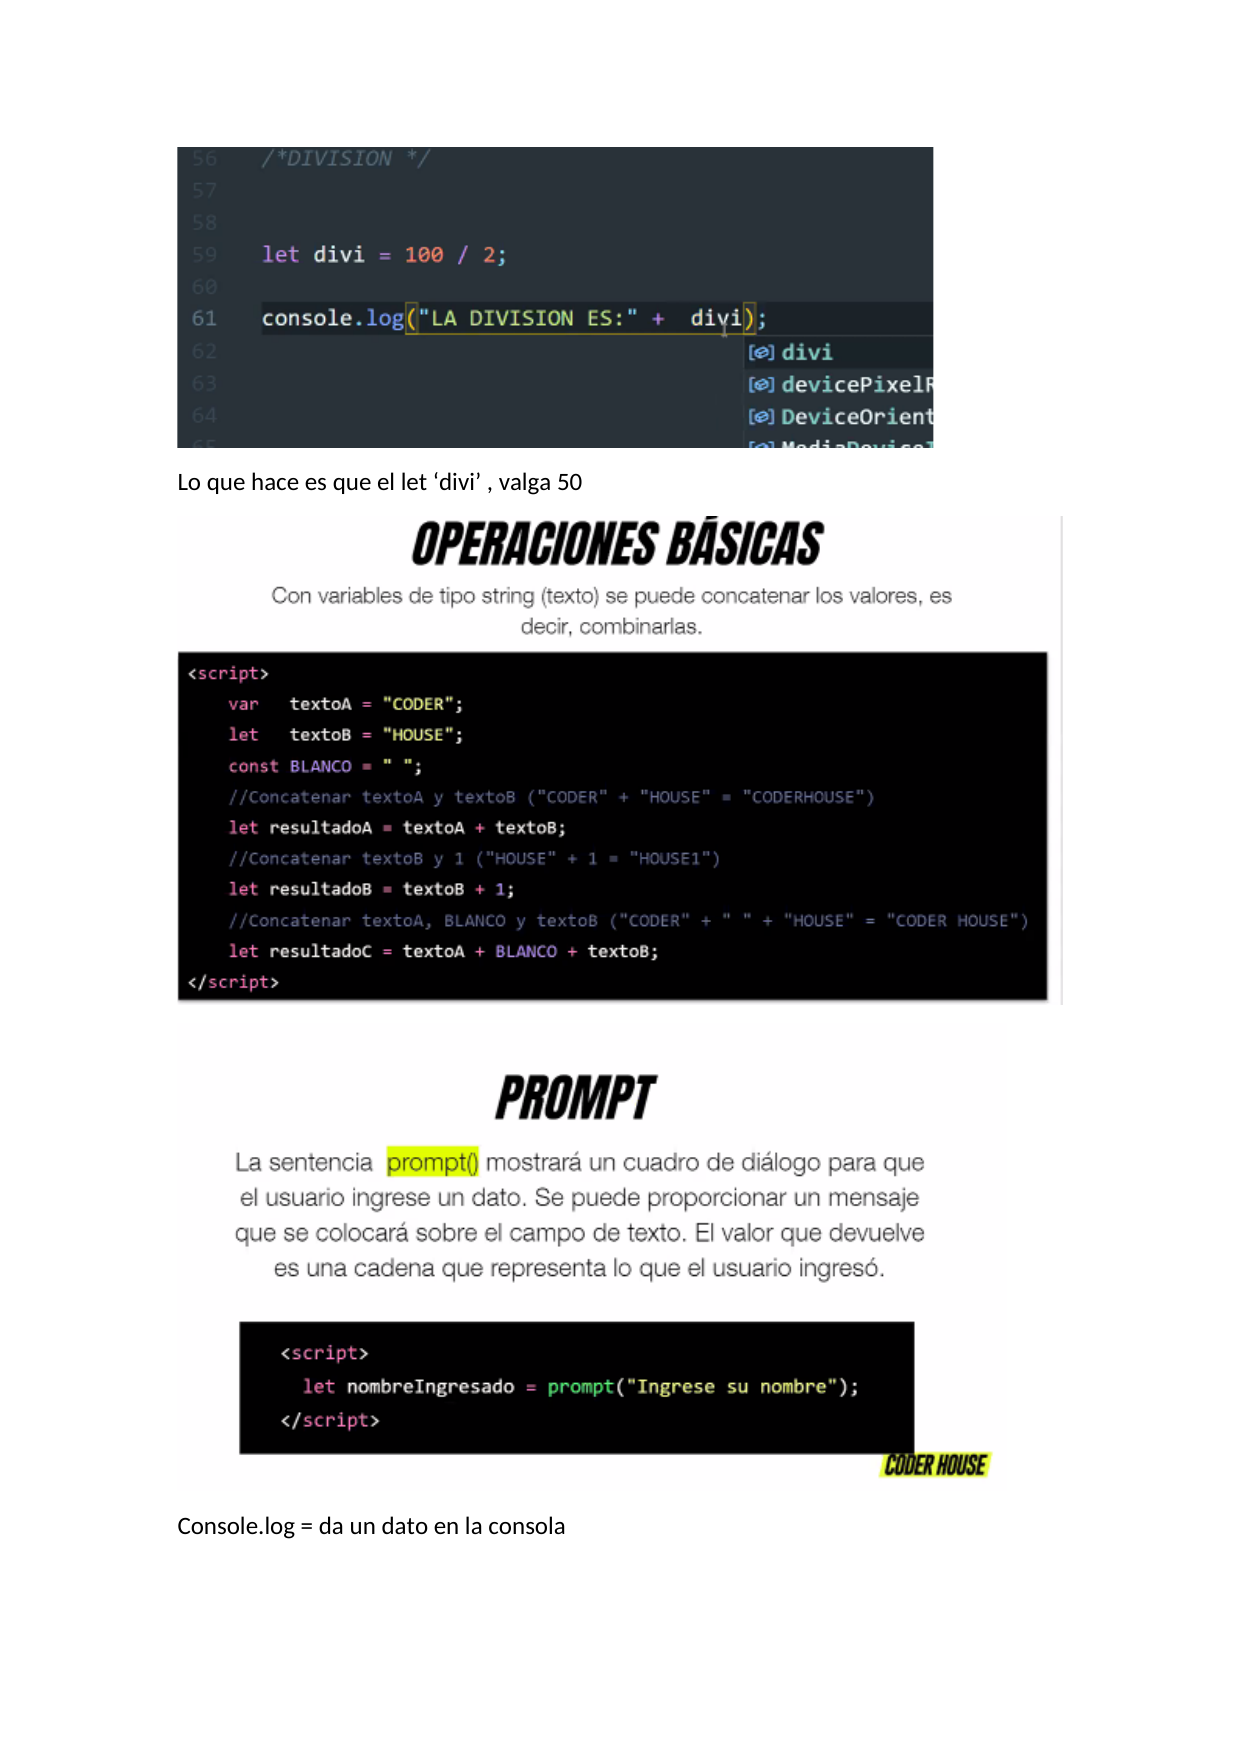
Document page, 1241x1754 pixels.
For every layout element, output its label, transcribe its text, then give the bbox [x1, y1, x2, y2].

picture [177, 147, 934, 448]
text Lo que hace es que el let ‘divi’ , valga 50 [177, 466, 1063, 497]
picture [177, 1023, 1007, 1491]
text Console.log = da un dato en la consola [177, 1510, 1063, 1540]
picture [177, 516, 1063, 1005]
